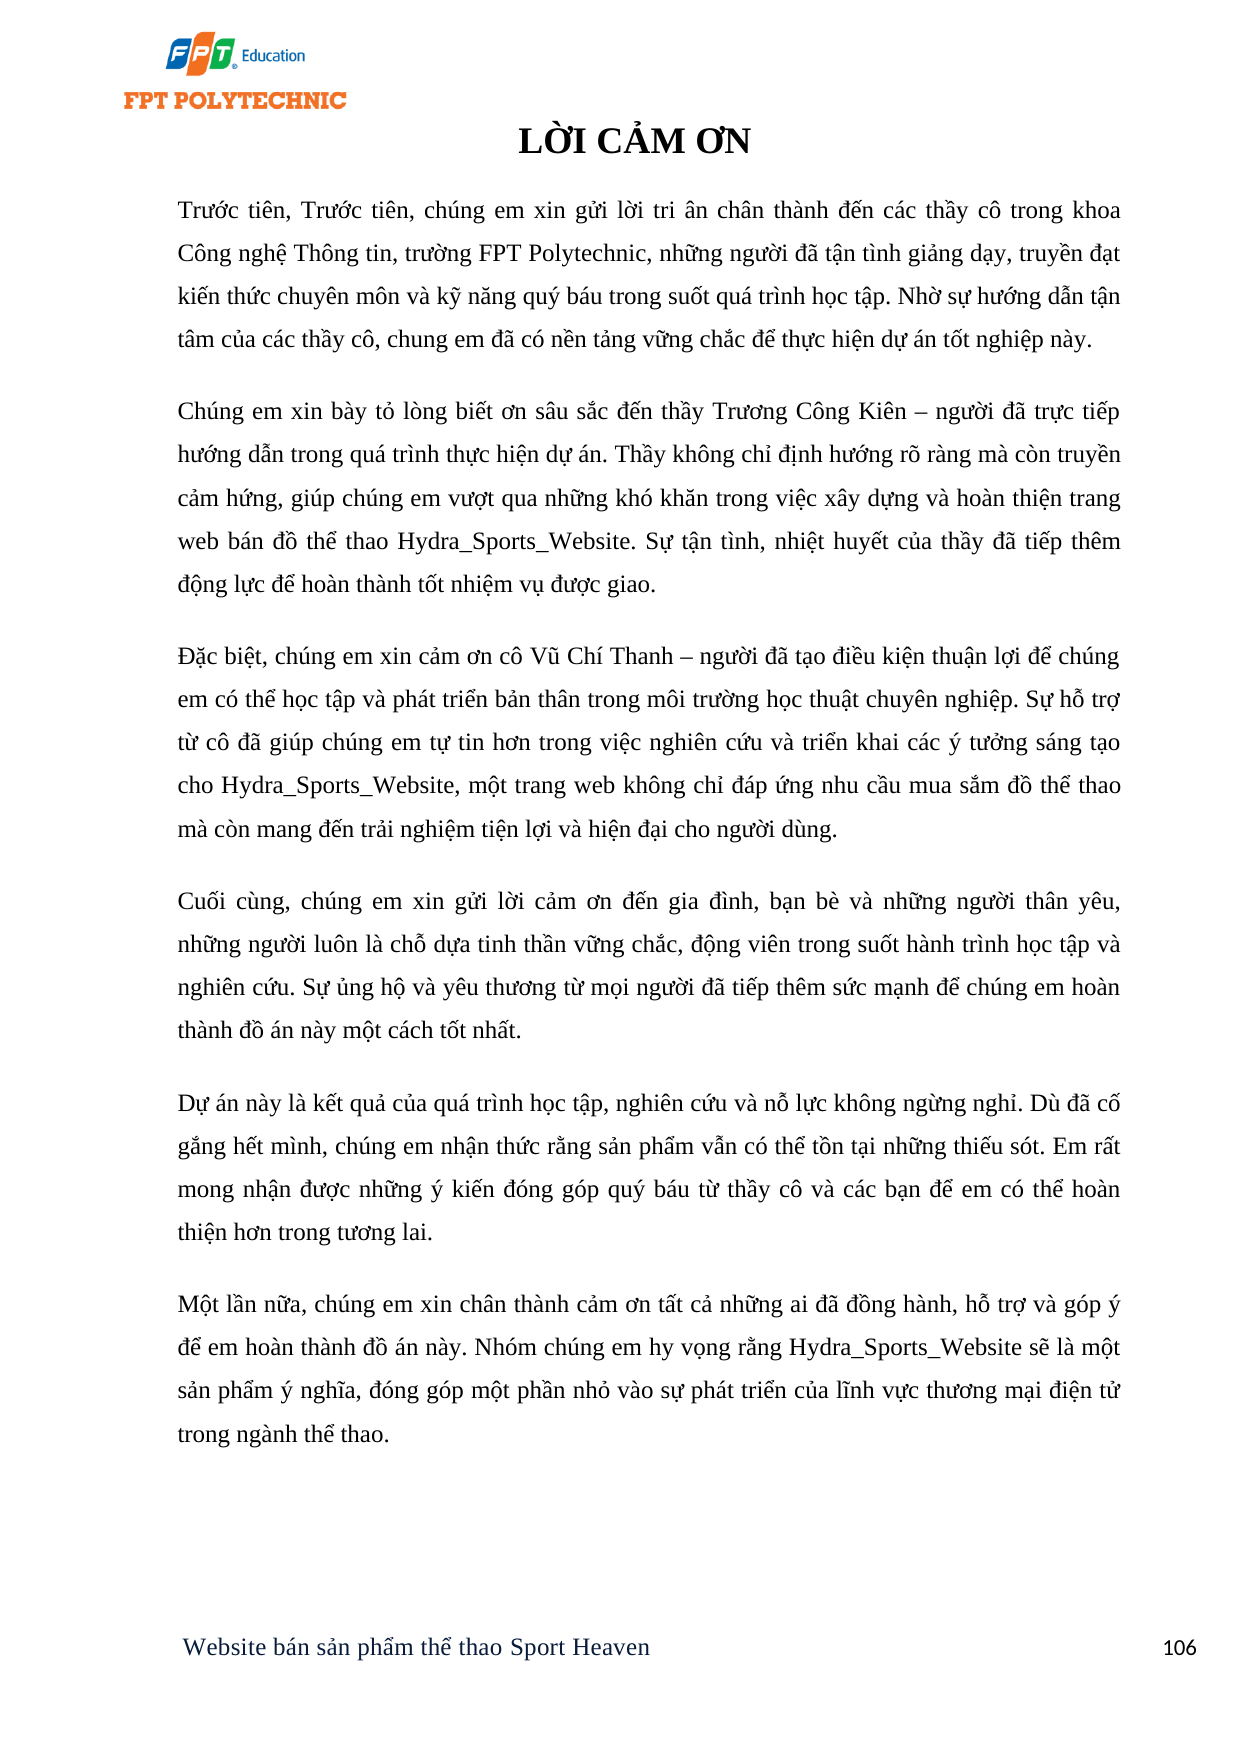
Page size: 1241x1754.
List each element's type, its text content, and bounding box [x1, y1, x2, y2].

text Đặc biệt, chúng em xin cảm ơn cô Vũ Chí Thanh – người đã tạo điều kiện thuận lợi để chúng em có thể học tập và phát triển bản thân trong môi trường học thuật chuyên nghiệp. Sự hỗ trợ từ cô đã giúp chúng em tự tin hơn trong việc nghiên cứu và triển khai các ý tưởng sáng tạo cho Hydra_Sports_Website, một trang web không chỉ đáp ứng nhu cầu mua sắm đồ thể thao mà còn mang đến trải nghiệm tiện lợi và hiện đại cho người dùng. [177, 641, 1122, 842]
picture [116, 24, 354, 116]
text Một lần nữa, chúng em xin chân thành cảm ơn tất cả những ai đã đồng hành, hỗ trợ và góp ý để em hoàn thành đồ án này. Nhóm chúng em hy vọng rằng Hydra_Sports_Website sẽ là một sản phẩm ý nghĩa, đóng góp một phần nhỏ vào sự phát triển của lĩnh vực thương mại điện tử trong ngành thể thao. [177, 1289, 1122, 1447]
text Chúng em xin bày tỏ lòng biết ơn sâu sắc đến thầy Trương Công Kiên – người đã trực tiếp hướng dẫn trong quá trình thực hiện dự án. Thầy không chỉ định hướng rõ ràng mà còn truyền cảm hứng, giúp chúng em vượt qua những khó khăn trong việc xây dựng và hoàn thiện trang web bán đồ thể thao Hydra_Sports_Website. Sự tận tình, nhiệt huyết của thầy đã tiếp thêm động lực để hoàn thành tốt nhiệm vụ được giao. [177, 396, 1122, 598]
text Dự án này là kết quả của quá trình học tập, nghiên cứu và nỗ lực không ngừng nghỉ. Dù đã cố gắng hết mình, chúng em nhận thức rằng sản phẩm vẫn có thể tồn tại những thiếu sót. Em rất mong nhận được những ý kiến đóng góp quý báu từ thầy cô và các bạn để em có thể hoàn thiện hơn trong tương lai. [177, 1088, 1122, 1246]
text Trước tiên, Trước tiên, chúng em xin gửi lời tri ân chân thành đến các thầy cô trong khoa Công nghệ Thông tin, trường FPT Polytechnic, những người đã tận tình giảng dạy, truyền đạt kiến thức chuyên môn và kỹ năng quý báu trong suốt quá trình học tập. Nhờ sự hướng dẫn tận tâm của các thầy cô, chung em đã có nền tảng vững chắc để thực hiện dự án tốt nghiệp này. [177, 195, 1122, 353]
text Cuối cùng, chúng em xin gửi lời cảm ơn đến gia đình, bạn bè và những người thân yêu, những người luôn là chỗ dựa tinh thần vững chắc, động viên trong suốt hành trình học tập và nghiên cứu. Sự ủng hộ và yêu thương từ mọi người đã tiếp thêm sức mạnh để chúng em hoàn thành đồ án này một cách tốt nhất. [177, 886, 1122, 1044]
subtitle LỜI CẢM ƠN [177, 118, 1092, 161]
